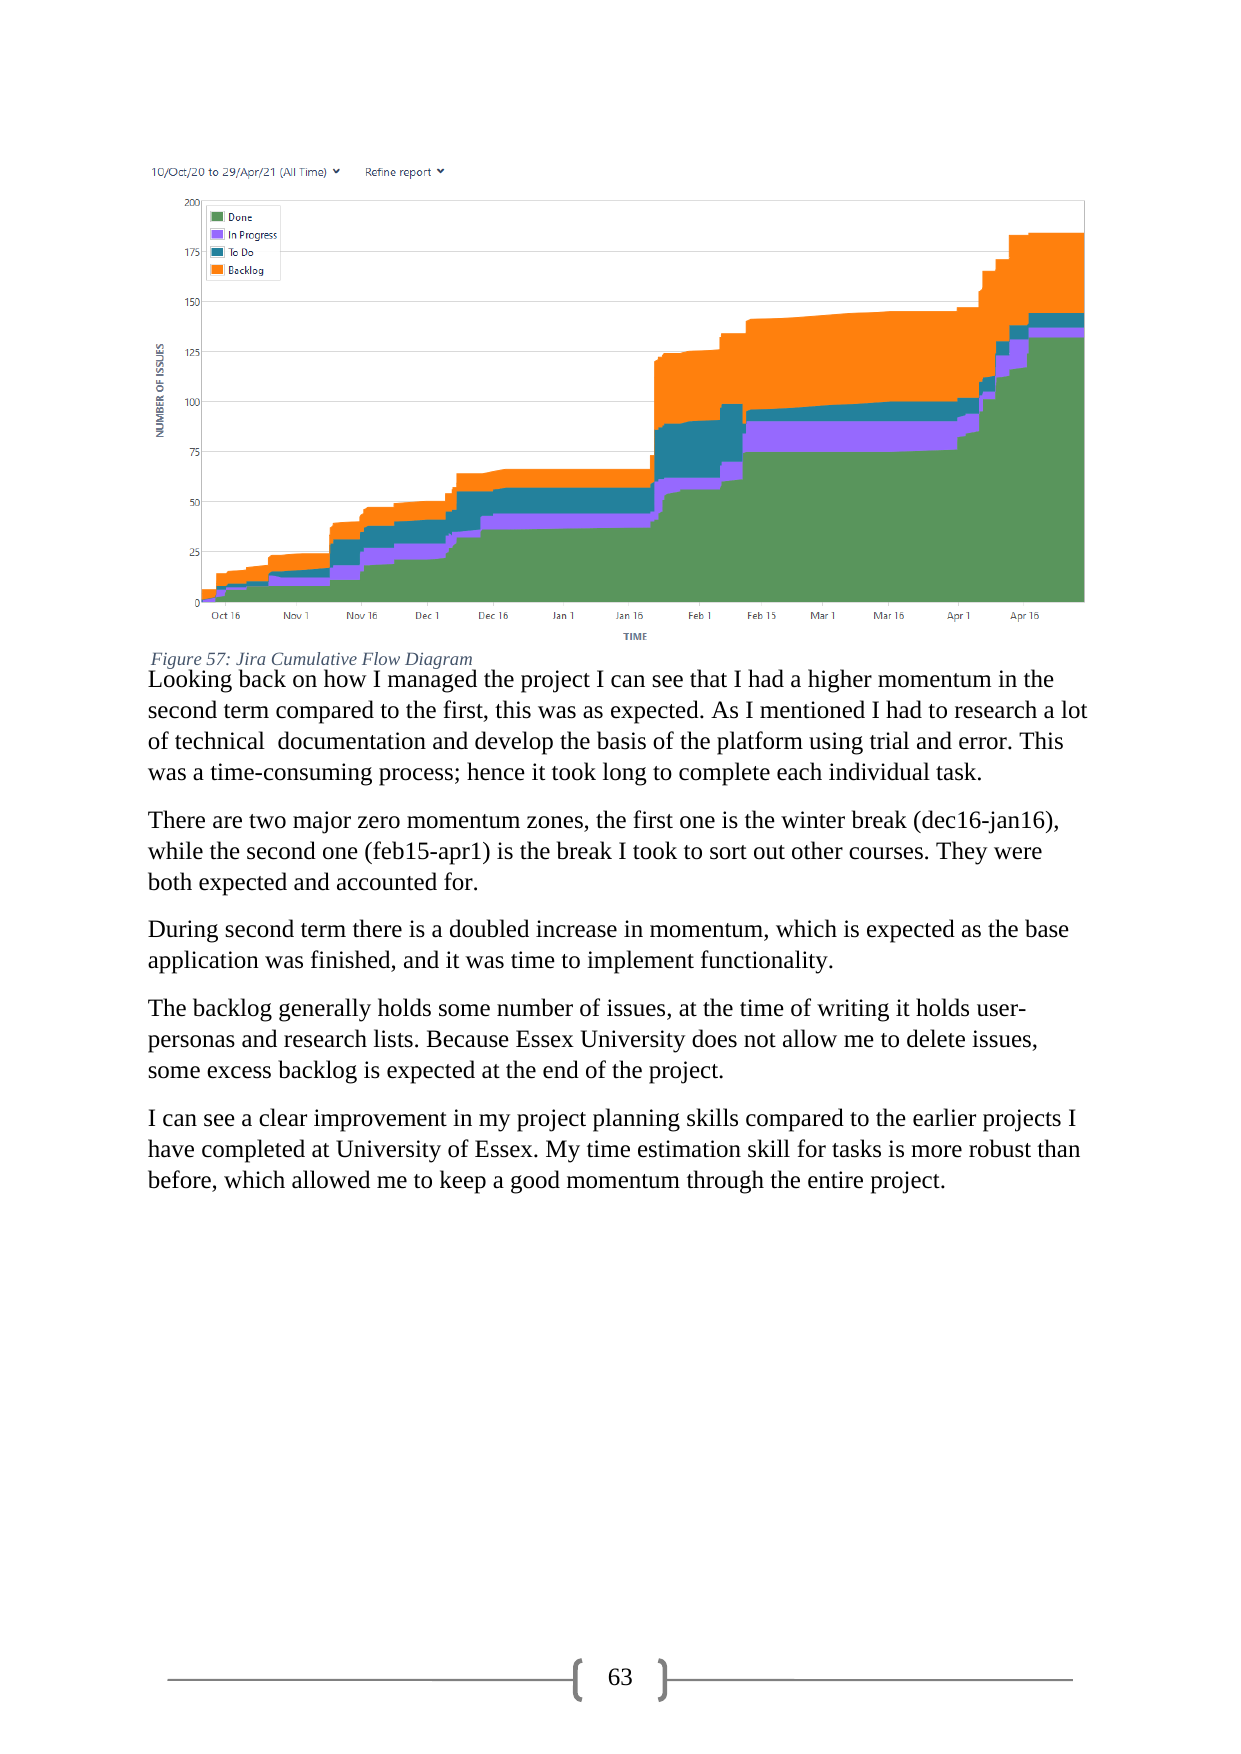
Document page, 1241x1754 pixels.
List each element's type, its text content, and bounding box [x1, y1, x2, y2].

picture [147, 147, 1093, 645]
text During second term there is a doubled increase in momentum, which is expected as the base application was finished, and it was time to implement functionality. [148, 914, 1093, 974]
text I can see a clear improvement in my project planning skills compared to the earlier projects I have completed at University of Essex. My time estimation skill for tasks is more robust than before, which allowed me to keep a good momentum through the entire project. [148, 1103, 1093, 1194]
text Looking back on how I managed the project I can see that I had a higher momentum in the second term compared to the first, this was as expected. As I mentioned I had to research a lot of technical documentation and develop the basis of the platform using trial and error. This was a time-consuming process; hence it took long to complete each individual task. [148, 664, 1093, 786]
text The backlog generally holds some number of issues, at the time of writing it holds user-personas and research lists. Because Essex University does not allow me to delete issues, some excess backlog is expected at the end of the project. [148, 993, 1093, 1084]
text There are two major zero momentum zones, the first one is the winter break (dec16-jan16), while the second one (feb15-apr1) is the break I took to sort out other courses. They were both expected and accounted for. [148, 805, 1093, 896]
